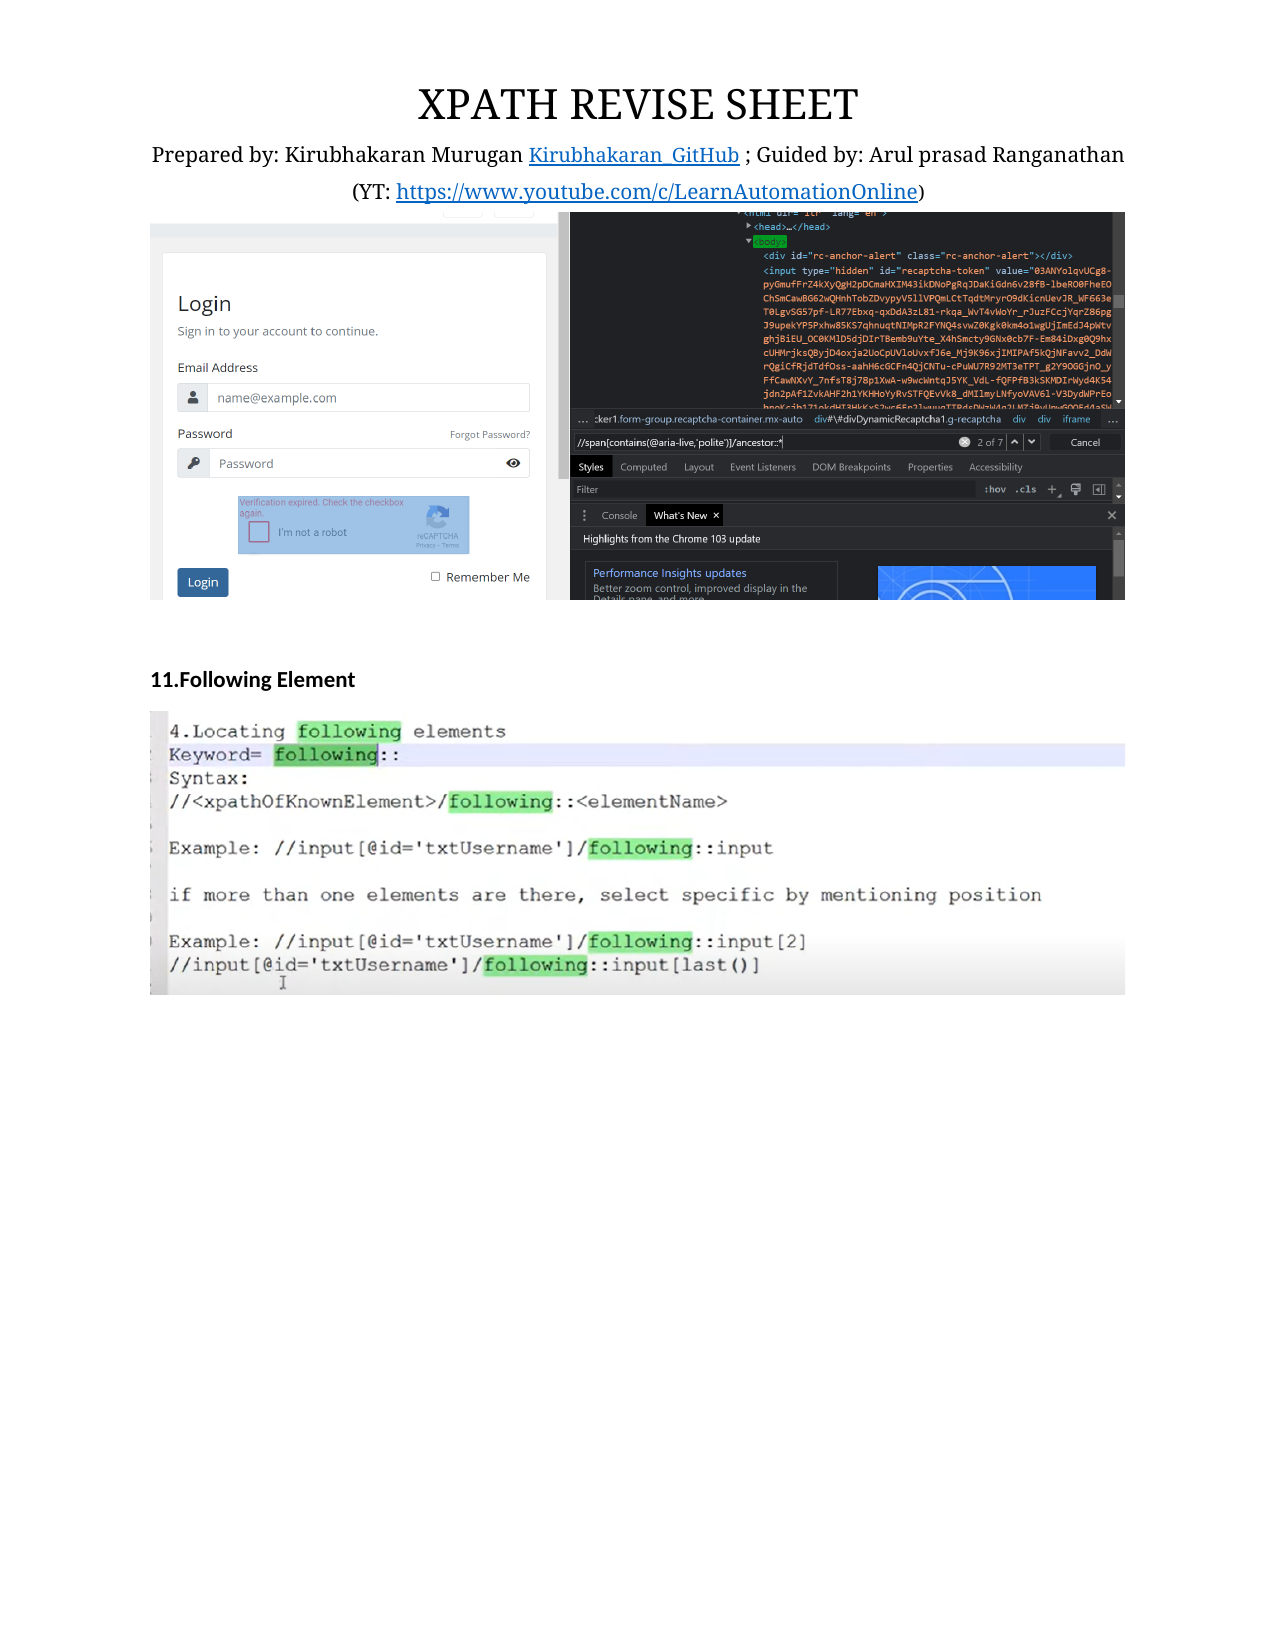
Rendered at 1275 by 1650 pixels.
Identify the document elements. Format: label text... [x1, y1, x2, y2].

picture [150, 711, 1125, 995]
picture [150, 212, 1125, 600]
text 11.Following Element [150, 665, 1125, 693]
